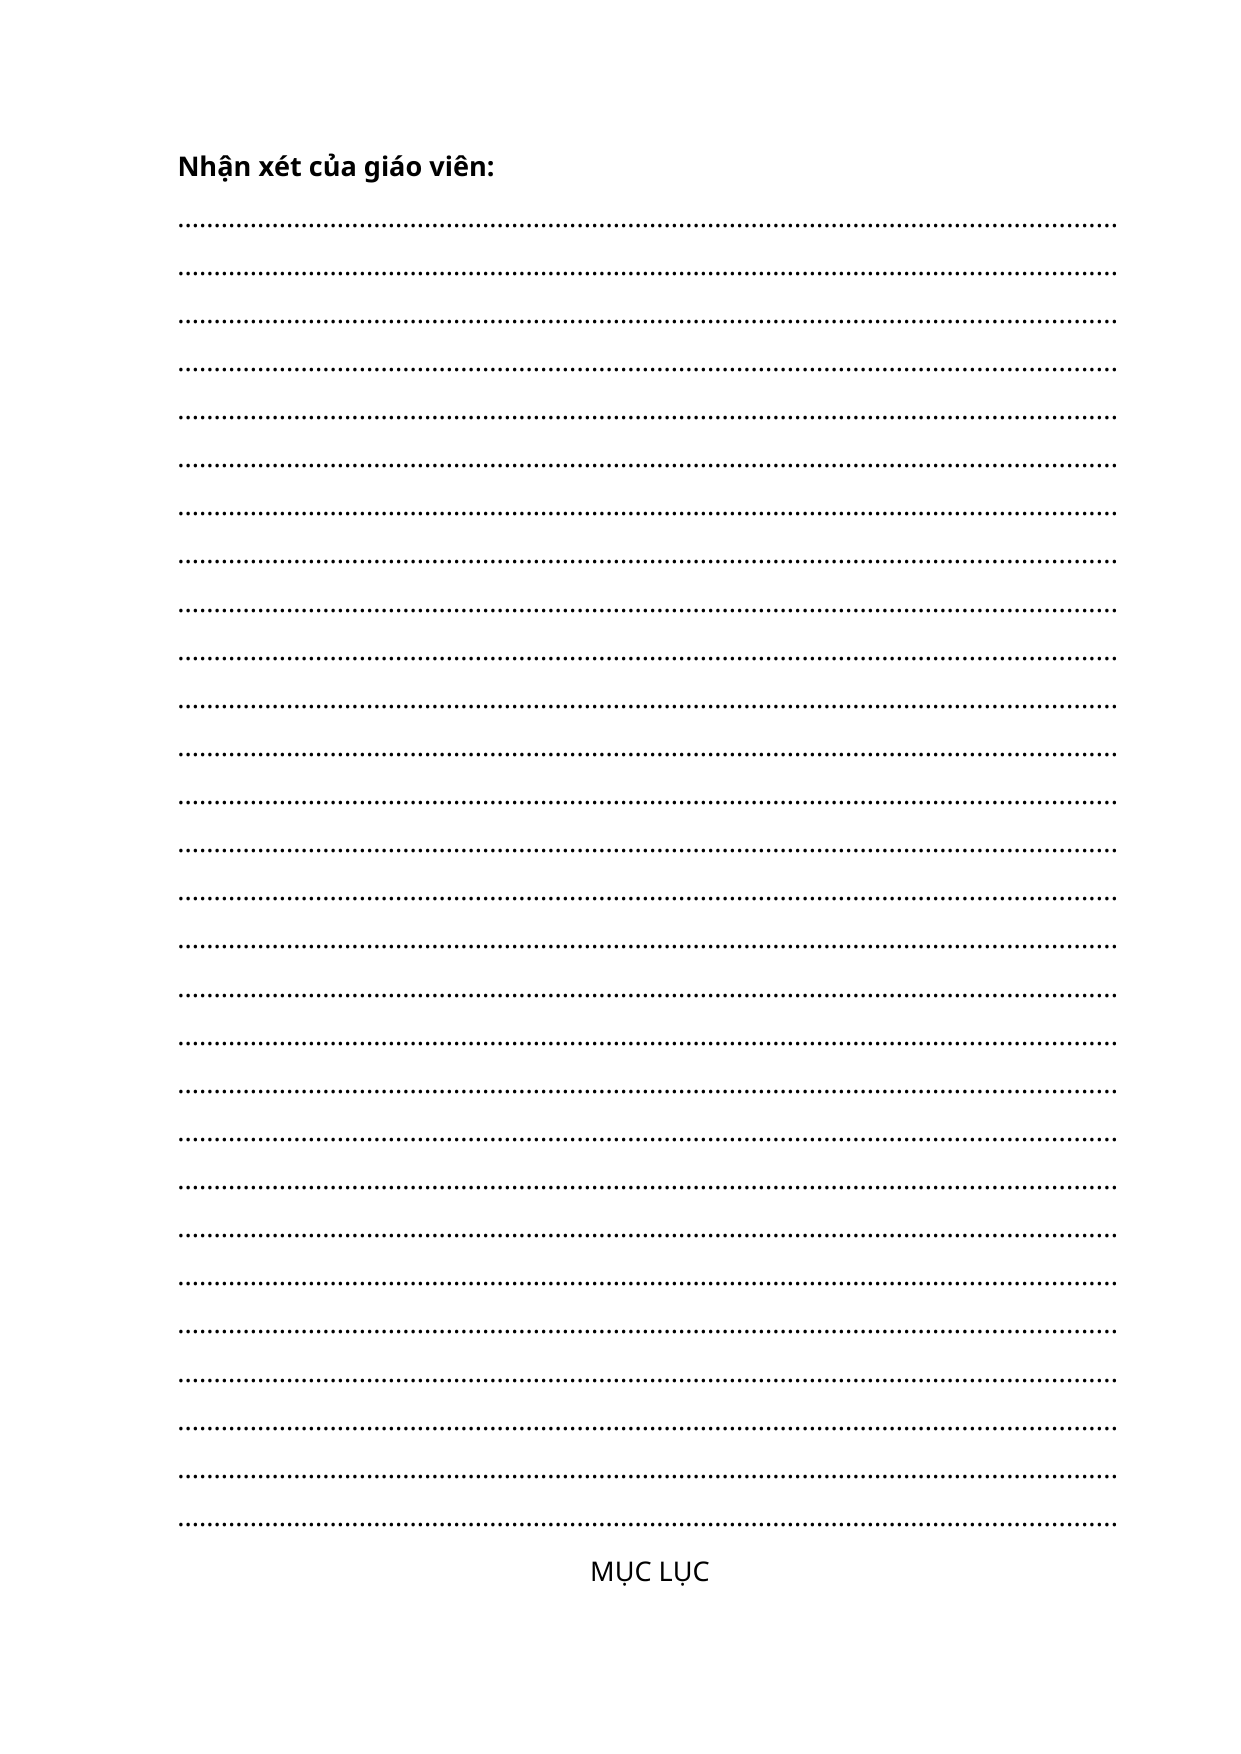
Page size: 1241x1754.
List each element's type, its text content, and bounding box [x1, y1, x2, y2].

text MỤC LỤC [177, 1552, 1122, 1589]
text Nhận xét của giáo viên: [177, 148, 1122, 184]
